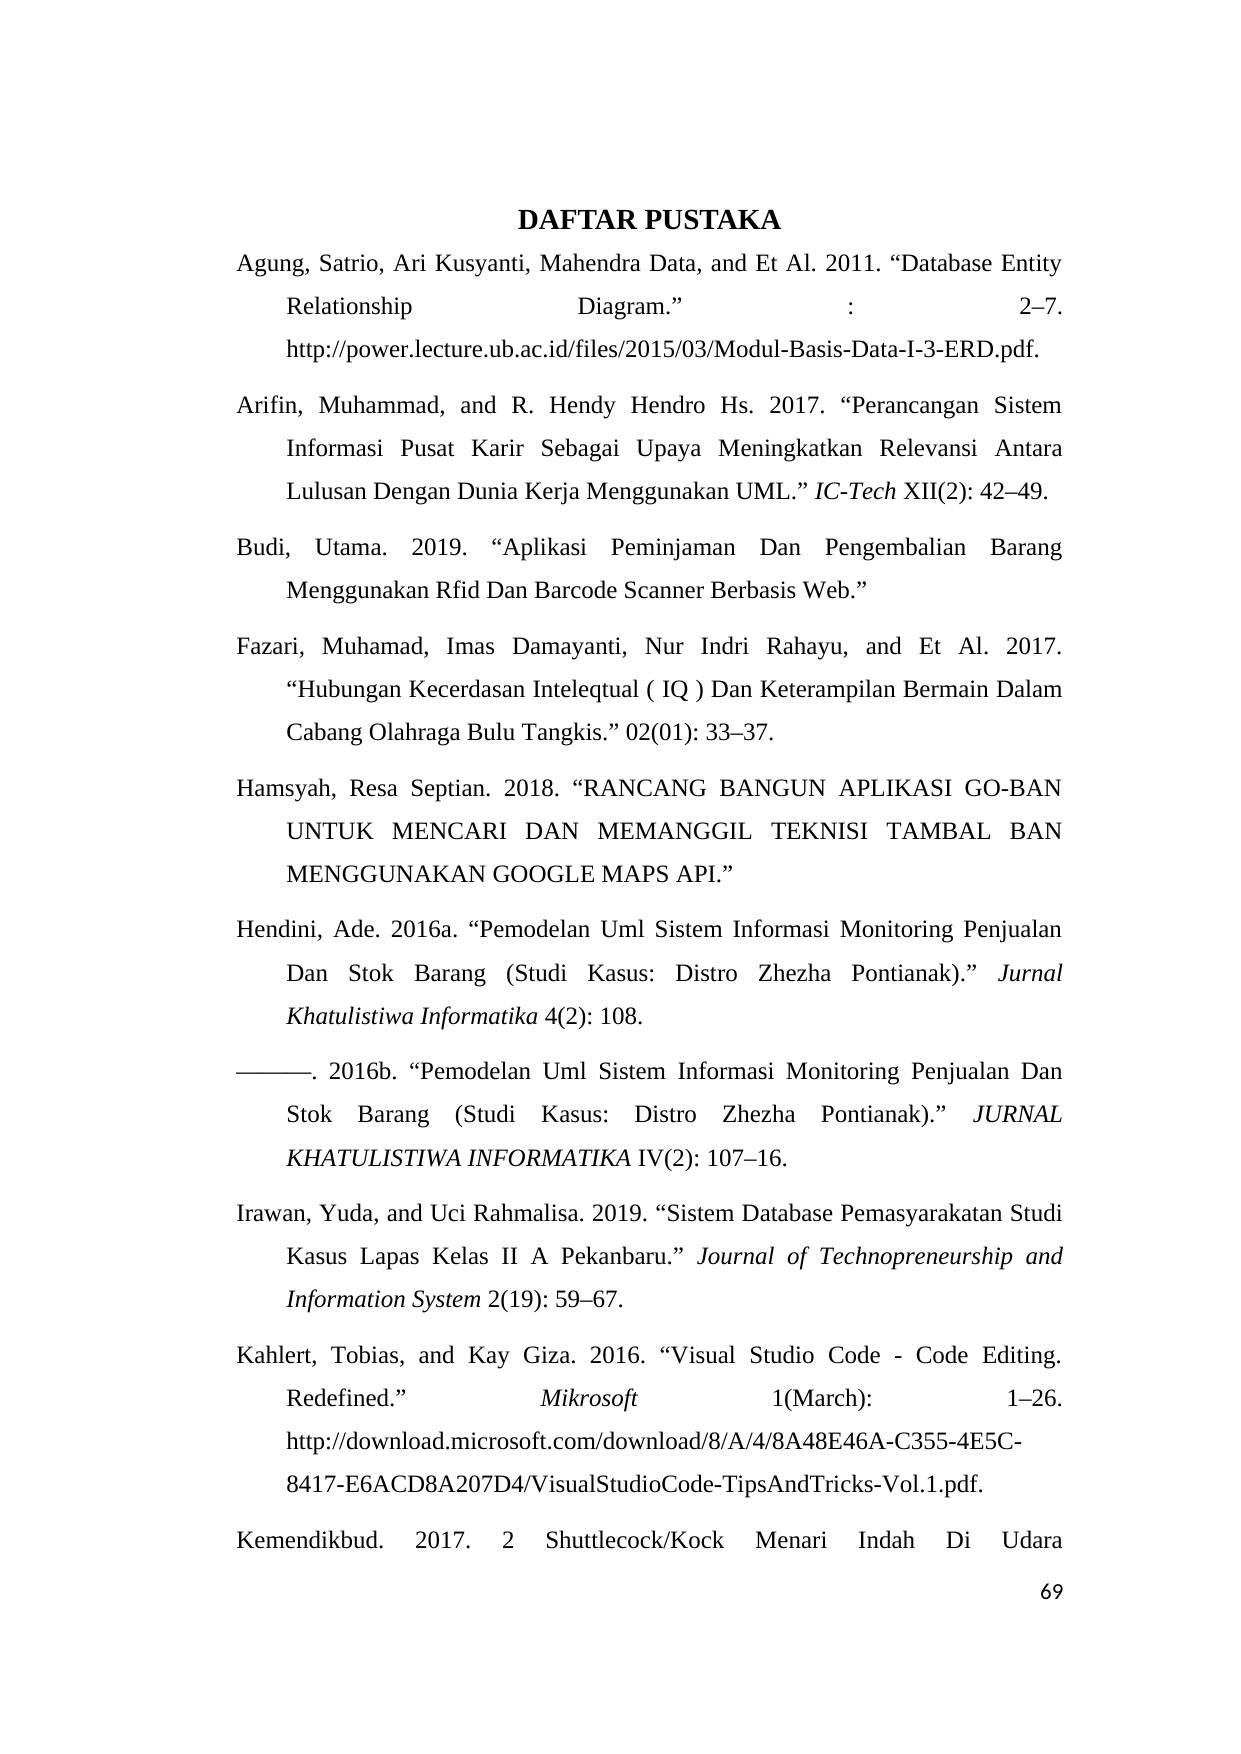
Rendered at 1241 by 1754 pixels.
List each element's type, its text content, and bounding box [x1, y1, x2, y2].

text Budi, Utama. 2019. “Aplikasi Peminjaman Dan Pengembalian Barang Menggunakan Rfid Dan Barcode Scanner Berbasis Web.” [236, 532, 1063, 604]
text Arifin, Muhammad, and R. Hendy Hendro Hs. 2017. “Perancangan Sistem Informasi Pusat Karir Sebagai Upaya Meningkatkan Relevansi Antara Lulusan Dengan Dunia Kerja Menggunakan UML.” IC-Tech XII(2): 42–49. [236, 390, 1063, 505]
text ———. 2016b. “Pemodelan Uml Sistem Informasi Monitoring Penjualan Dan Stok Barang (Studi Kasus: Distro Zhezha Pontianak).” JURNAL KHATULISTIWA INFORMATIKA IV(2): 107–16. [236, 1056, 1063, 1171]
text Fazari, Muhamad, Imas Damayanti, Nur Indri Rahayu, and Et Al. 2017. “Hubungan Kecerdasan Inteleqtual ( IQ ) Dan Keterampilan Bermain Dalam Cabang Olahraga Bulu Tangkis.” 02(01): 33–37. [236, 631, 1063, 746]
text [236, 1525, 1063, 1554]
subtitle DAFTAR PUSTAKA [236, 202, 1063, 236]
text Hamsyah, Resa Septian. 2018. “RANCANG BANGUN APLIKASI GO-BAN UNTUK MENCARI DAN MEMANGGIL TEKNISI TAMBAL BAN MENGGUNAKAN GOOGLE MAPS API.” [236, 773, 1063, 888]
text Agung, Satrio, Ari Kusyanti, Mahendra Data, and Et Al. 2011. “Database Entity Relationship Diagram.” : 2–7. http://power.lecture.ub.ac.id/files/2015/03/Modul-Basis-Data-I-3-ERD.pdf. [236, 248, 1063, 363]
text Irawan, Yuda, and Uci Rahmalisa. 2019. “Sistem Database Pemasyarakatan Studi Kasus Lapas Kelas II A Pekanbaru.” Journal of Technopreneurship and Information System 2(19): 59–67. [236, 1198, 1063, 1313]
text Kahlert, Tobias, and Kay Giza. 2016. “Visual Studio Code - Code Editing. Redefined.” Mikrosoft 1(March): 1–26. http://download.microsoft.com/download/8/A/4/8A48E46A-C355-4E5C-8417-E6ACD8A207D4/VisualStudioCode-TipsAndTricks-Vol.1.pdf. [236, 1340, 1063, 1498]
text Hendini, Ade. 2016a. “Pemodelan Uml Sistem Informasi Monitoring Penjualan Dan Stok Barang (Studi Kasus: Distro Zhezha Pontianak).” Jurnal Khatulistiwa Informatika 4(2): 108. [236, 914, 1063, 1029]
